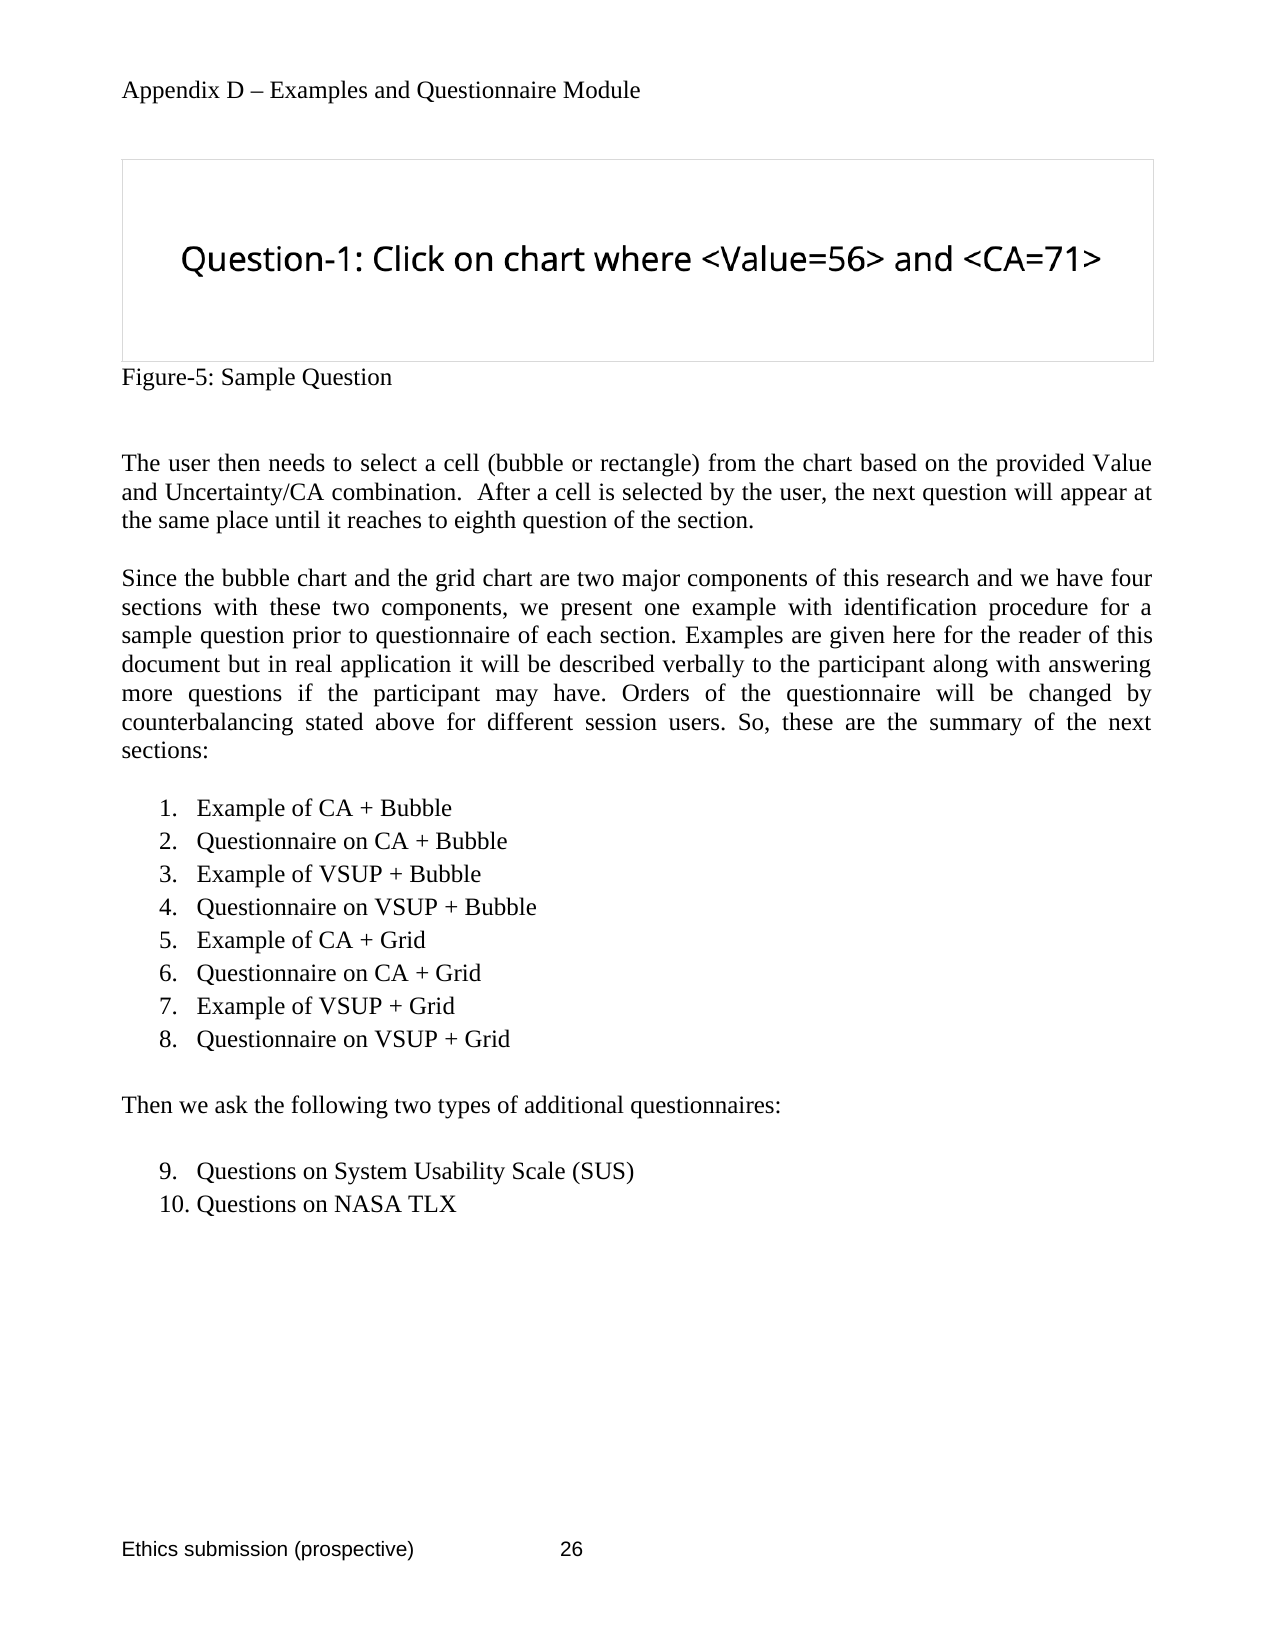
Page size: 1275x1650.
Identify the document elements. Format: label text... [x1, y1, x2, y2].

list Example of VSUP + Bubble [159, 859, 1153, 888]
list Questions on System Usability Scale (SUS) [159, 1156, 1153, 1185]
list Questionnaire on CA + Grid [159, 958, 1153, 987]
list Example of CA + Bubble [159, 793, 1153, 822]
text The user then needs to select a cell (bubble or rectangle) from the chart based on the provided Value and Uncertainty/CA combination. After a cell is selected by the user, the next question will appear at the same place until it reaches to eighth question of the section. [121, 448, 1153, 534]
list Questionnaire on VSUP + Bubble [159, 892, 1153, 921]
list Questionnaire on VSUP + Grid [159, 1024, 1153, 1053]
list Questions on NASA TLX [159, 1189, 1153, 1218]
text Figure-5: Sample Question [121, 362, 1153, 391]
picture [123, 160, 1153, 361]
list Example of VSUP + Grid [159, 991, 1153, 1020]
list Questionnaire on CA + Bubble [159, 826, 1153, 855]
list Example of CA + Grid [159, 925, 1153, 954]
text Since the bubble chart and the grid chart are two major components of this research and we have four sections with these two components, we present one example with identification procedure for a sample question prior to questionnaire of each section. Examples are given here for the reader of this document but in real application it will be described verbally to the participant along with answering more questions if the participant may have. Orders of the questionnaire will be changed by counterbalancing stated above for different session users. So, these are the summary of the next sections: [121, 563, 1153, 764]
list Then we ask the following two types of additional questionnaires: [121, 1090, 1153, 1119]
